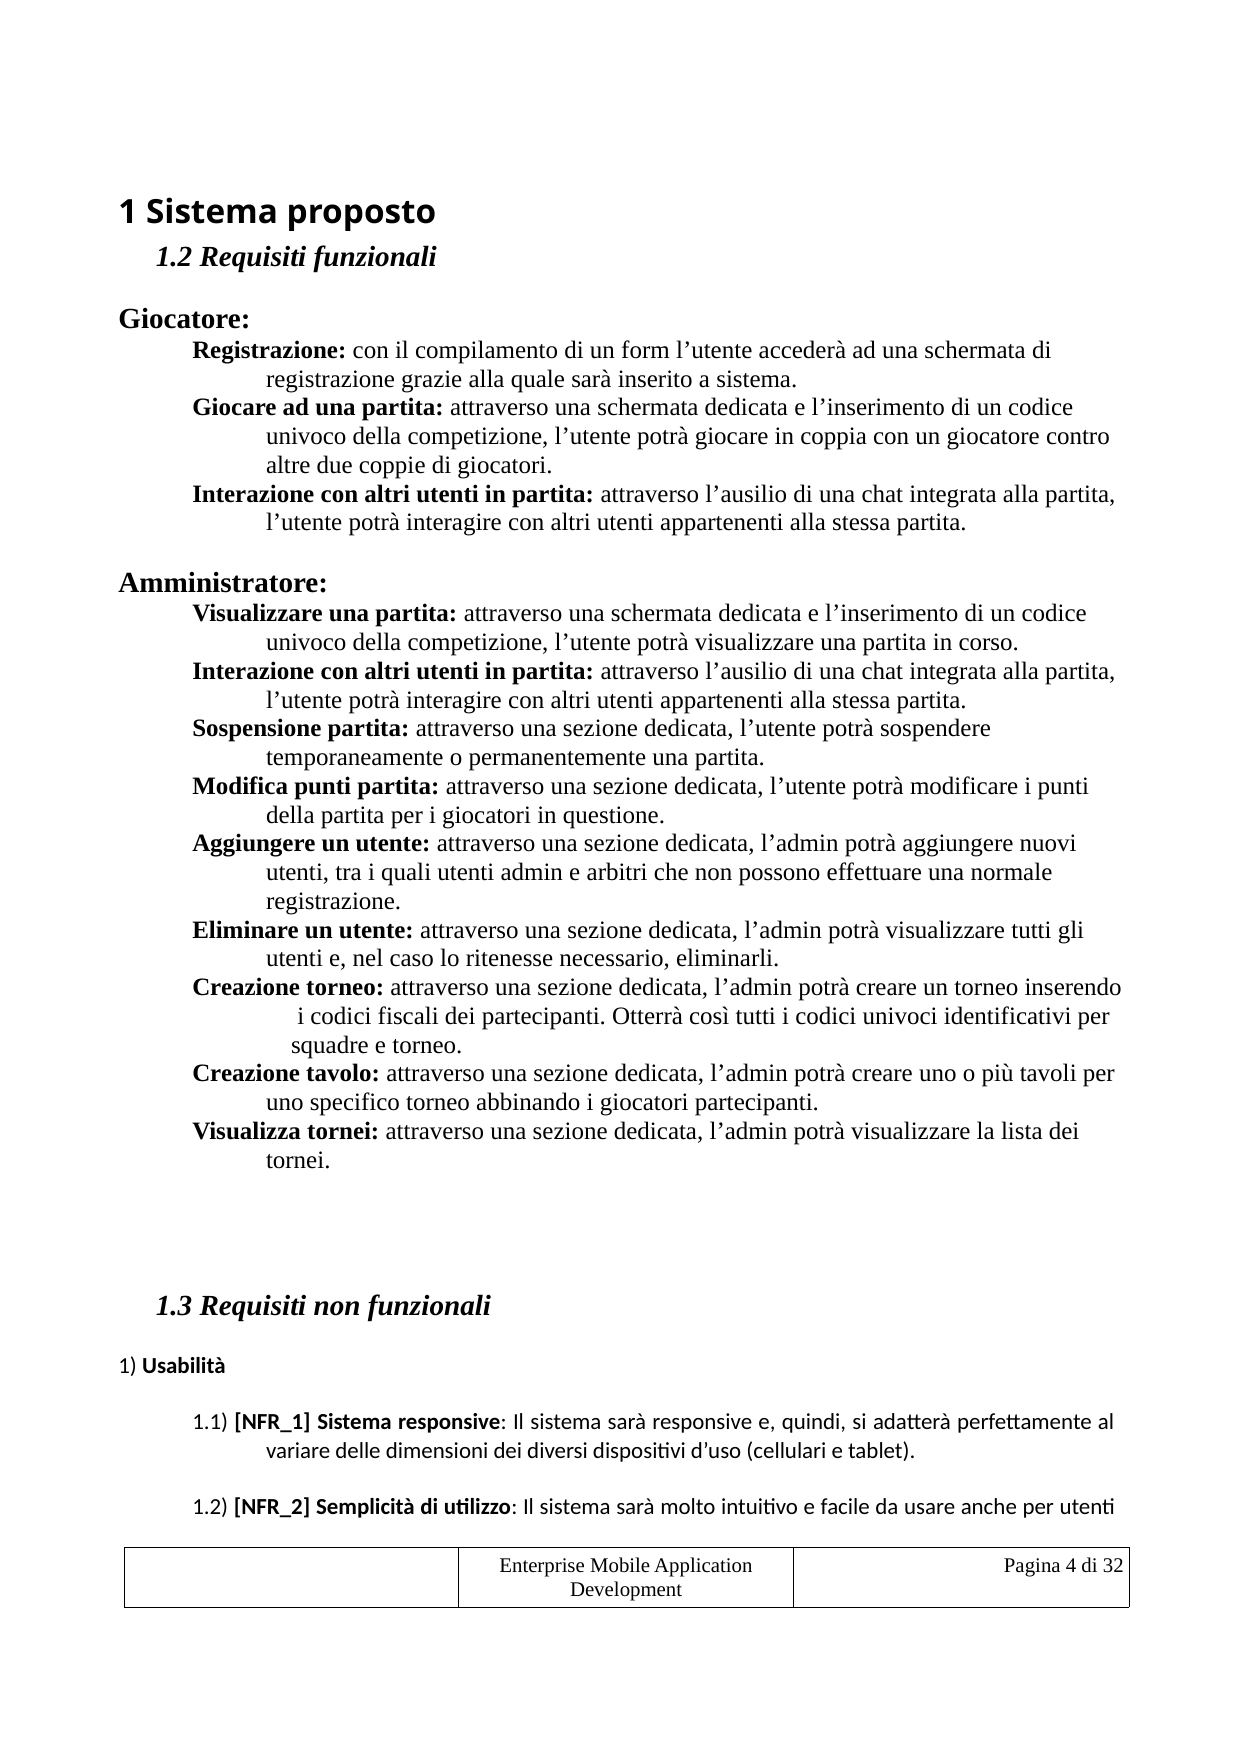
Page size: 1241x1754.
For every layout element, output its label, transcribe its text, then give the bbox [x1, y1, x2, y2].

text Creazione torneo: attraverso una sezione dedicata, l’admin potrà creare un torneo inserendo i codici fiscali dei partecipanti. Otterrà così tutti i codici univoci identificativi per squadre e torneo. [118, 972, 1122, 1058]
text Aggiungere un utente: attraverso una sezione dedicata, l’admin potrà aggiungere nuovi utenti, tra i quali utenti admin e arbitri che non possono effettuare una normale registrazione. [118, 828, 1122, 915]
text Amministratore: [118, 565, 1122, 598]
text Giocatore: [118, 301, 1122, 335]
text 1) Usabilità [118, 1351, 1122, 1379]
text Giocare ad una partita: attraverso una schermata dedicata e l’inserimento di un codice univoco della competizione, l’utente potrà giocare in coppia con un giocatore contro altre due coppie di giocatori. [118, 392, 1122, 479]
text Eliminare un utente: attraverso una sezione dedicata, l’admin potrà visualizzare tutti gli utenti e, nel caso lo ritenesse necessario, eliminarli. [118, 915, 1122, 972]
text Registrazione: con il compilamento di un form l’utente accederà ad una schermata di registrazione grazie alla quale sarà inserito a sistema. [118, 335, 1122, 392]
subtitle 1.2 Requisiti funzionali [156, 239, 1122, 273]
text Sospensione partita: attraverso una sezione dedicata, l’utente potrà sospendere temporaneamente o permanentemente una partita. [118, 713, 1122, 771]
text Interazione con altri utenti in partita: attraverso l’ausilio di una chat integrata alla partita, l’utente potrà interagire con altri utenti appartenenti alla stessa partita. [118, 479, 1122, 536]
text Visualizzare una partita: attraverso una schermata dedicata e l’inserimento di un codice univoco della competizione, l’utente potrà visualizzare una partita in corso. [118, 598, 1122, 656]
text Visualizza tornei: attraverso una sezione dedicata, l’admin potrà visualizzare la lista dei tornei. [118, 1116, 1122, 1173]
subtitle 1.3 Requisiti non funzionali [156, 1288, 1122, 1322]
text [118, 1492, 1122, 1520]
text Modifica punti partita: attraverso una sezione dedicata, l’utente potrà modificare i punti della partita per i giocatori in questione. [118, 771, 1122, 828]
text Creazione tavolo: attraverso una sezione dedicata, l’admin potrà creare uno o più tavoli per uno specifico torneo abbinando i giocatori partecipanti. [118, 1058, 1122, 1116]
subtitle 1 Sistema proposto [118, 187, 1122, 233]
text Interazione con altri utenti in partita: attraverso l’ausilio di una chat integrata alla partita, l’utente potrà interagire con altri utenti appartenenti alla stessa partita. [118, 656, 1122, 713]
text 1.1) [NFR_1] Sistema responsive: Il sistema sarà responsive e, quindi, si adatterà perfettamente al variare delle dimensioni dei diversi dispositivi d’uso (cellulari e tablet). [118, 1407, 1122, 1464]
